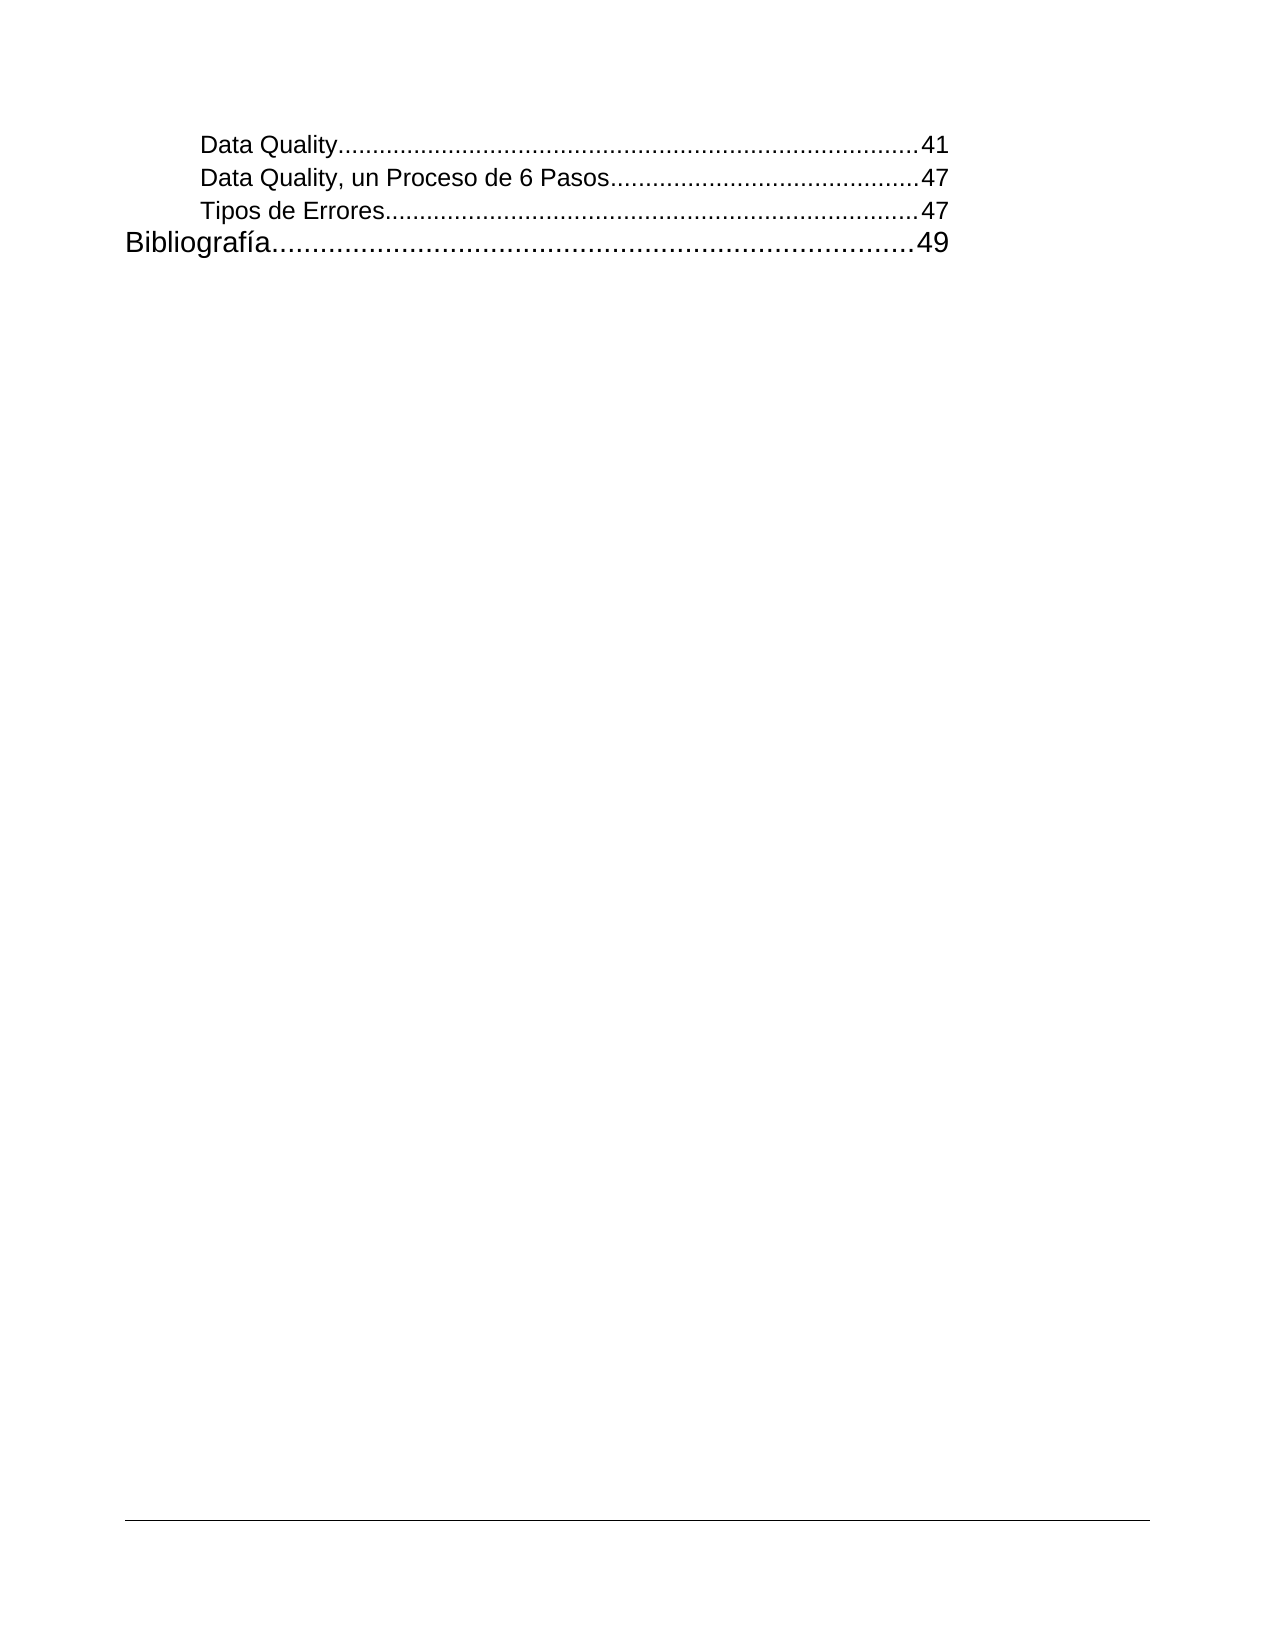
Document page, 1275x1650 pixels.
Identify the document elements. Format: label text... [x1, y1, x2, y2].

text Tipos de Errores 47 [200, 192, 1150, 225]
text Bibliografía 49 [125, 225, 1150, 258]
text Data Quality 41 [200, 125, 1150, 158]
text Data Quality, un Proceso de 6 Pasos 47 [200, 158, 1150, 192]
